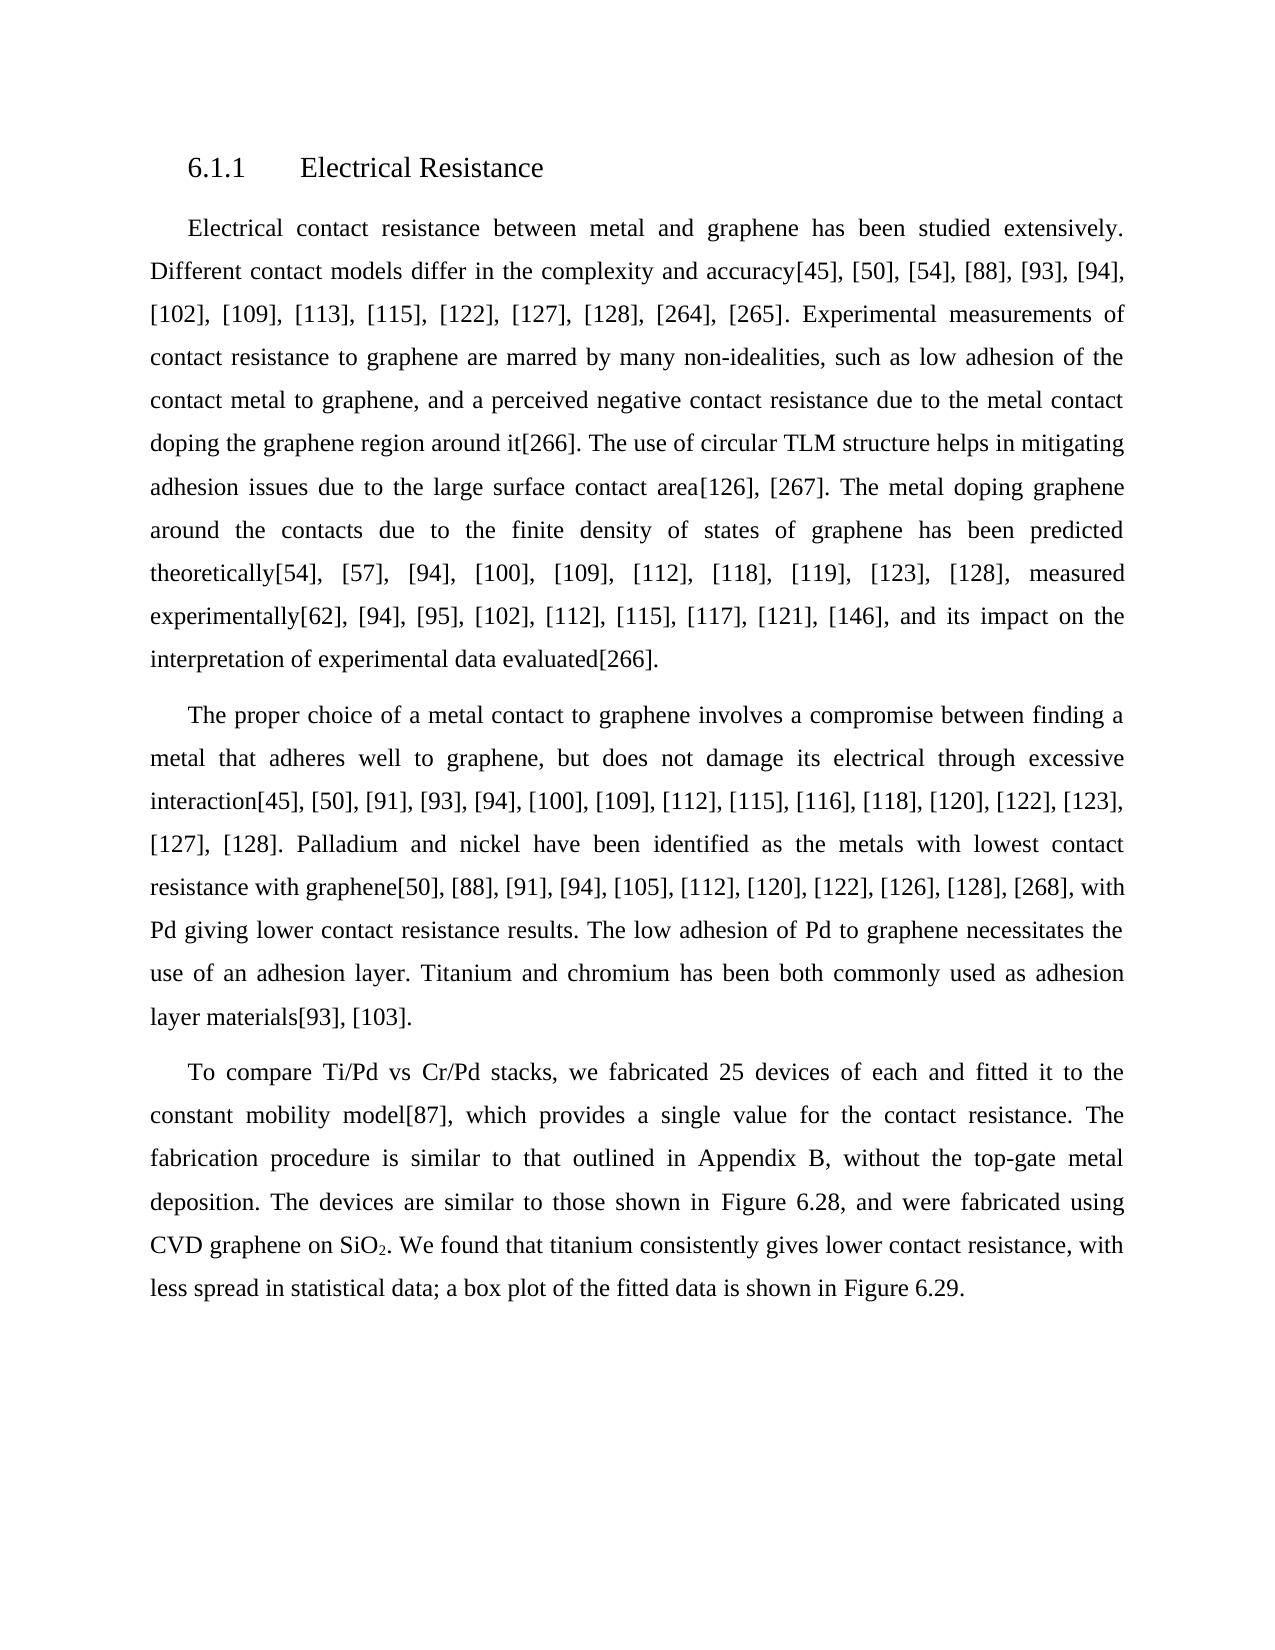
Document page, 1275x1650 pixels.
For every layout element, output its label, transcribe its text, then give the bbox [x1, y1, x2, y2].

text The proper choice of a metal contact to graphene involves a compromise between finding a metal that adheres well to graphene, but does not damage its electrical through excessive interaction[45], [50], [91], [93], [94], [100], [109], [112], [115], [116], [118], [120], [122], [123], [127], [128]. Palladium and nickel have been identified as the metals with lowest contact resistance with graphene[50], [88], [91], [94], [105], [112], [120], [122], [126], [128], [268], with Pd giving lower contact resistance results. The low adhesion of Pd to graphene necessitates the use of an adhesion layer. Titanium and chromium has been both commonly used as adhesion layer materials[93], [103]. [150, 700, 1125, 1030]
subtitle Electrical Resistance [187, 150, 1125, 183]
text Electrical contact resistance between metal and graphene has been studied extensively. Different contact models differ in the complexity and accuracy[45], [50], [54], [88], [93], [94], [102], [109], [113], [115], [122], [127], [128], [264], [265]. Experimental measurements of contact resistance to graphene are marred by many non-idealities, such as low adhesion of the contact metal to graphene, and a perceived negative contact resistance due to the metal contact doping the graphene region around it[266]. The use of circular TLM structure helps in mitigating adhesion issues due to the large surface contact area[126], [267]. The metal doping graphene around the contacts due to the finite density of states of graphene has been predicted theoretically[54], [57], [94], [100], [109], [112], [118], [119], [123], [128], measured experimentally[62], [94], [95], [102], [112], [115], [117], [121], [146], and its impact on the interpretation of experimental data evaluated[266]. [150, 213, 1125, 673]
